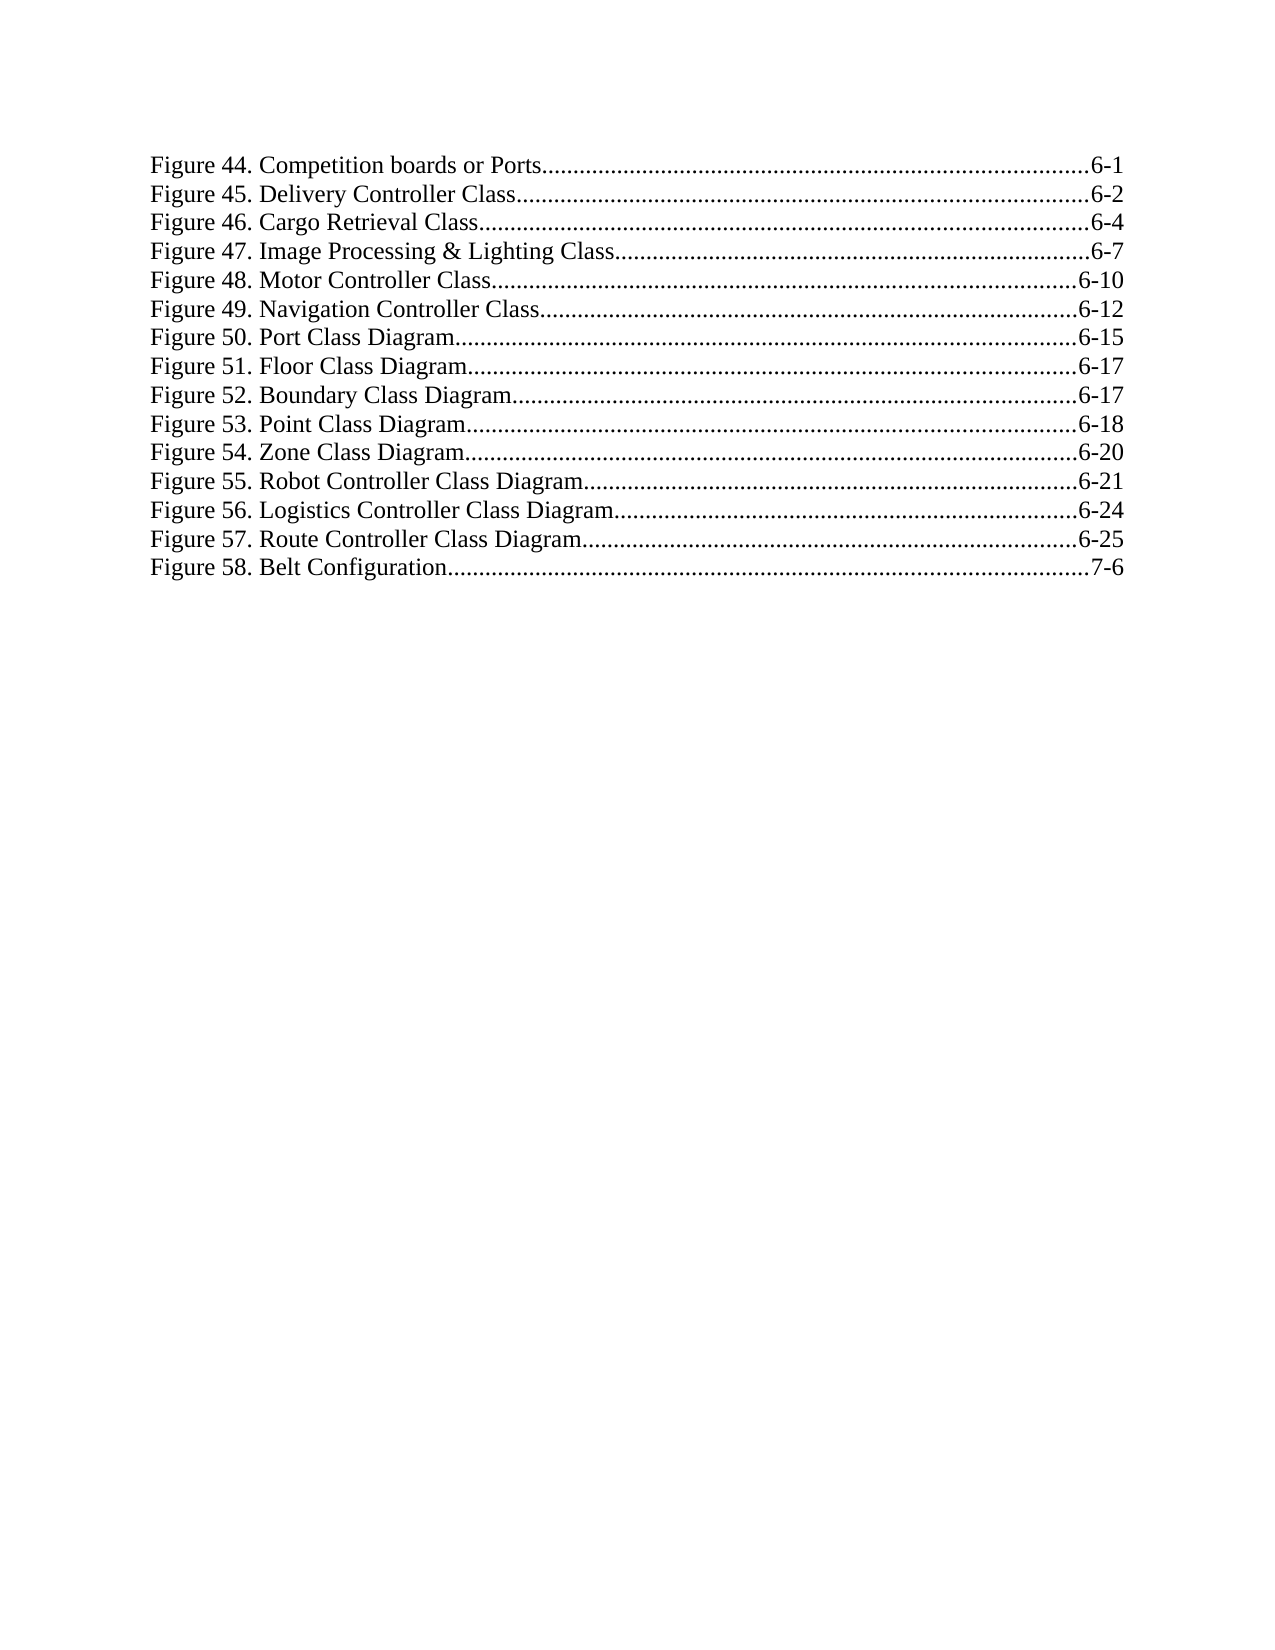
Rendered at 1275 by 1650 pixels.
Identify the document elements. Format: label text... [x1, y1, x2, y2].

text Figure 52. Boundary Class Diagram 6-17 [150, 380, 1125, 409]
text Figure 53. Point Class Diagram 6-18 [150, 409, 1125, 437]
text Figure 45. Delivery Controller Class 6-2 [150, 179, 1125, 207]
text Figure 46. Cargo Retrieval Class 6-4 [150, 207, 1125, 236]
text Figure 51. Floor Class Diagram 6-17 [150, 351, 1125, 380]
text Figure 49. Navigation Controller Class 6-12 [150, 294, 1125, 322]
text Figure 48. Motor Controller Class 6-10 [150, 265, 1125, 294]
text Figure 55. Robot Controller Class Diagram 6-21 [150, 466, 1125, 495]
text Figure 56. Logistics Controller Class Diagram 6-24 [150, 495, 1125, 524]
text Figure 58. Belt Configuration 7-6 [150, 552, 1125, 581]
text Figure 50. Port Class Diagram 6-15 [150, 322, 1125, 351]
text Figure 47. Image Processing & Lighting Class 6-7 [150, 236, 1125, 265]
text Figure 54. Zone Class Diagram 6-20 [150, 437, 1125, 466]
text Figure 57. Route Controller Class Diagram 6-25 [150, 524, 1125, 552]
text Figure 44. Competition boards or Ports 6-1 [150, 150, 1125, 179]
